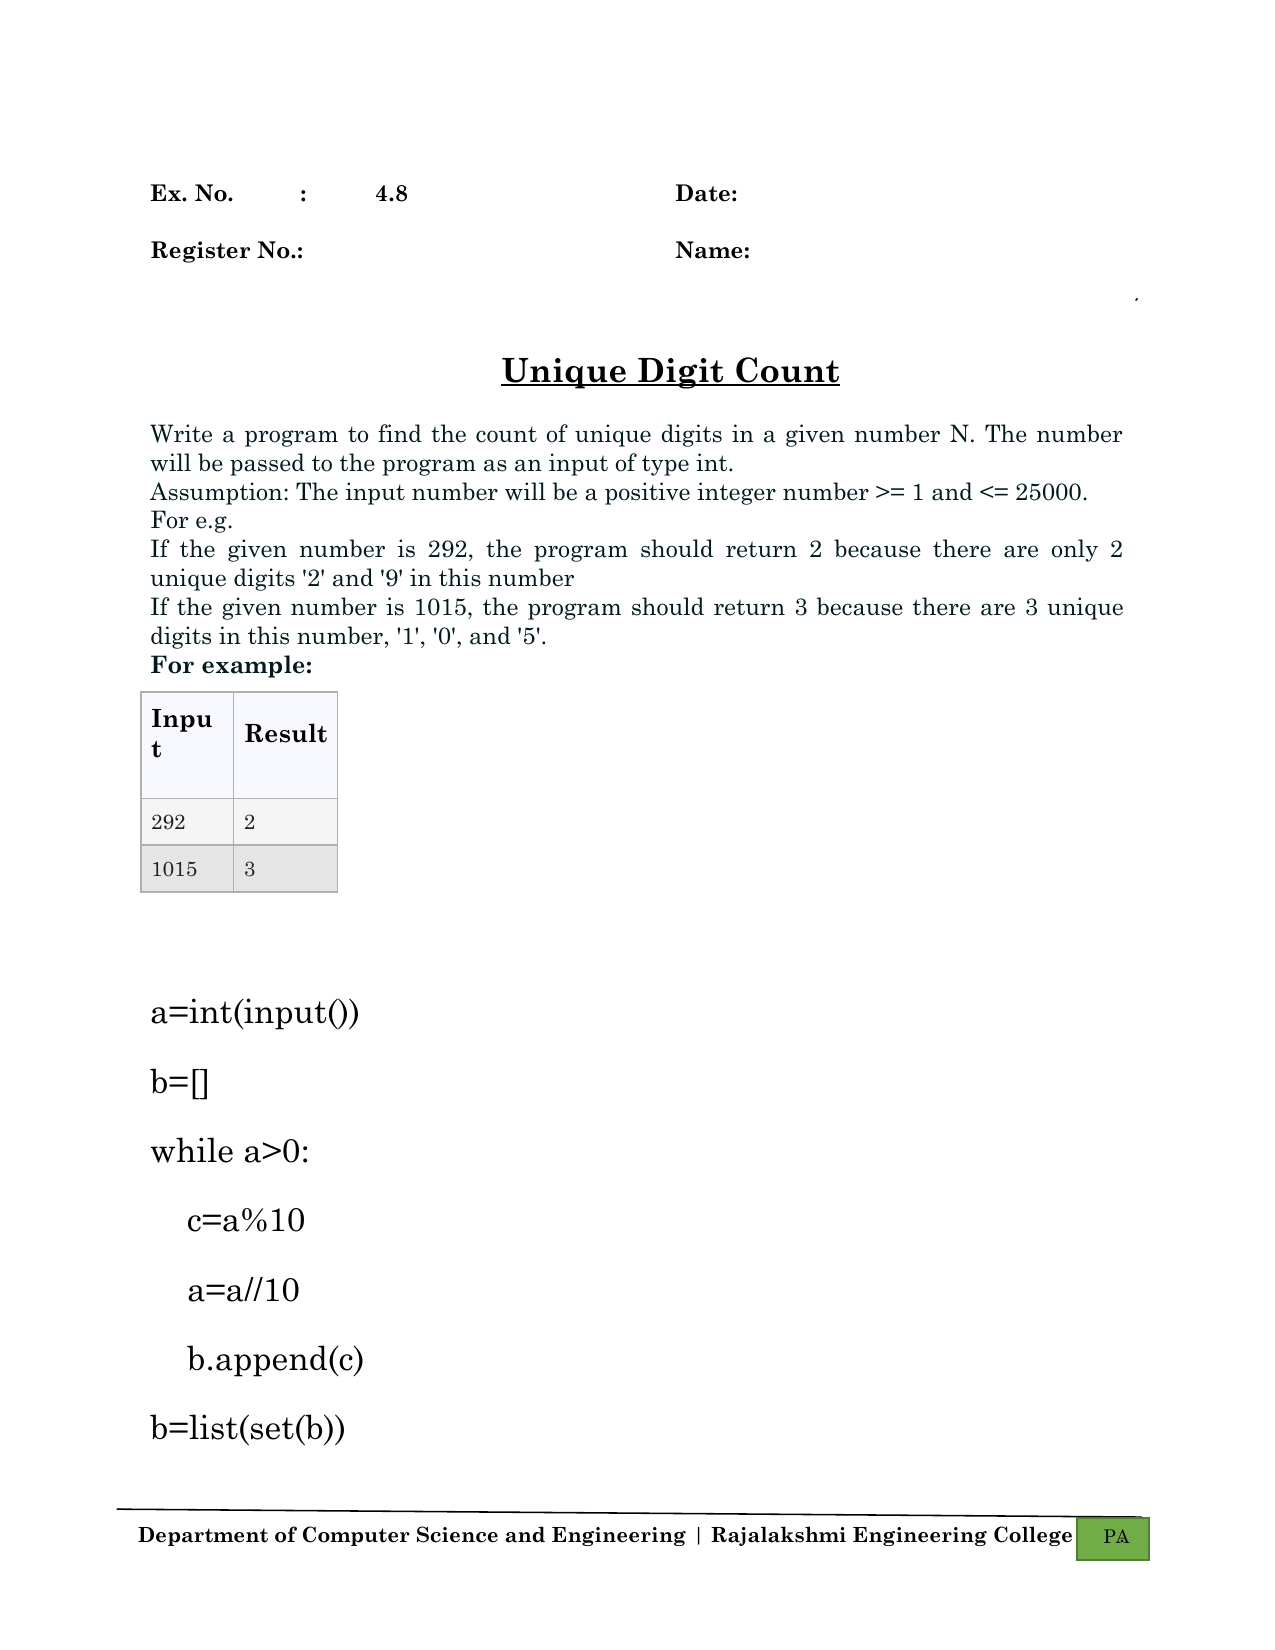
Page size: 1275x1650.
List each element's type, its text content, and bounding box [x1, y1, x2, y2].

text c=a%10 [150, 1199, 1125, 1239]
text Assumption: The input number will be a positive integer number >= 1 and <= 25000. [150, 476, 1125, 505]
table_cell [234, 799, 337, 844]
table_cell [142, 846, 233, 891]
text Register No.: Name: [150, 236, 1125, 263]
text b=list(set(b)) [150, 1407, 1125, 1447]
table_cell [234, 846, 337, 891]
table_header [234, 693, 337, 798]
text Write a program to find the count of unique digits in a given number N. The number will be passed to the program as an input of type int. [150, 419, 1125, 476]
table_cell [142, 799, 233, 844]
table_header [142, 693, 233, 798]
text If the given number is 1015, the program should return 3 because there are 3 unique digits in this number, '1', '0', and '5'. [150, 592, 1125, 649]
text b=[] [150, 1060, 1125, 1100]
text If the given number is 292, the program should return 2 because there are only 2 unique digits '2' and '9' in this number [150, 534, 1125, 592]
text Unique Digit Count [216, 349, 1125, 389]
text while a>0: [150, 1129, 1125, 1170]
text a=a//10 [150, 1268, 1125, 1308]
text For example: [150, 649, 1125, 678]
text For e.g. [150, 505, 1125, 534]
text a=int(input()) [150, 991, 1125, 1031]
text Ex. No. : 4.8 Date: [150, 179, 1125, 207]
text b.append(c) [150, 1337, 1125, 1377]
